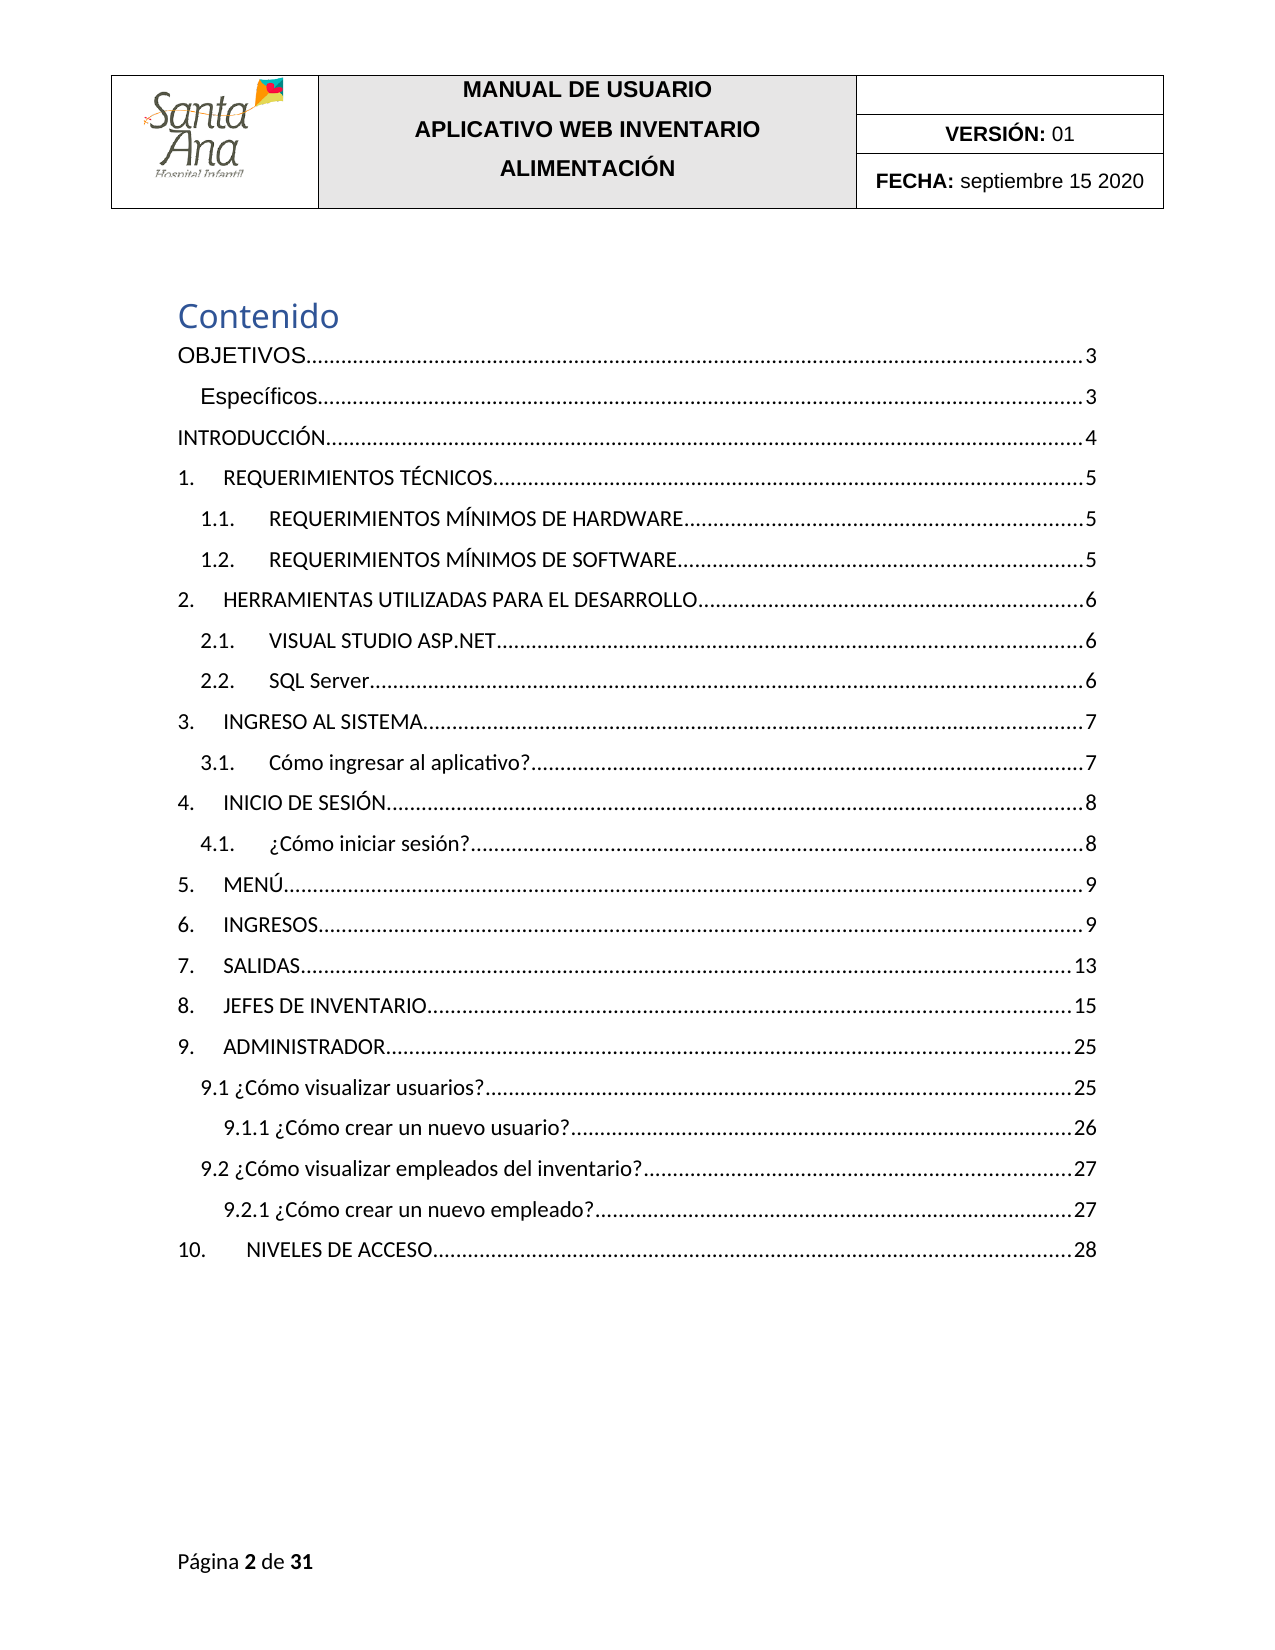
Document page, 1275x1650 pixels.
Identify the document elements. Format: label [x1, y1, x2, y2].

picture [142, 76, 283, 176]
